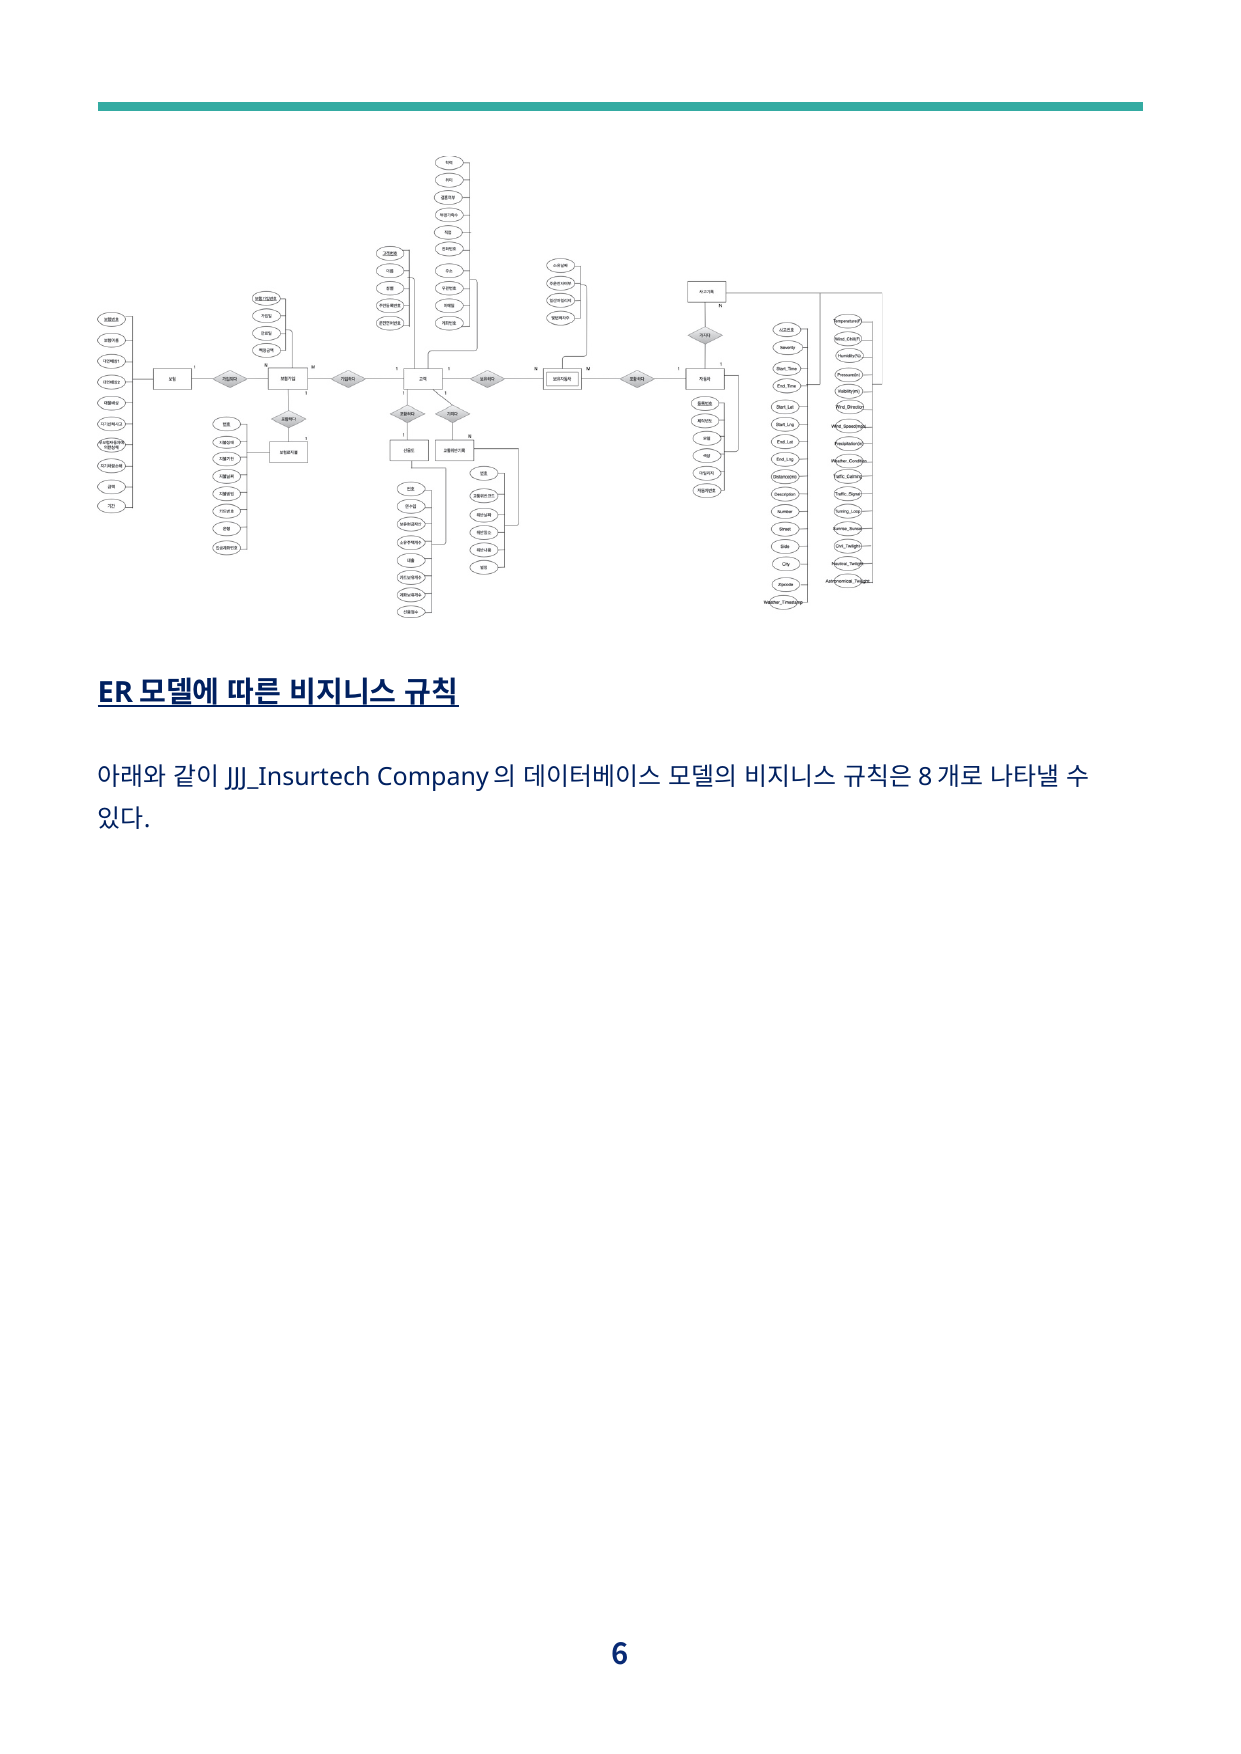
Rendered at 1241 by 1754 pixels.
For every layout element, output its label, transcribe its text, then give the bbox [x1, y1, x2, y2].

picture [97, 156, 883, 618]
text 아래와 같이 JJJ_Insurtech Company의 데이터베이스 모델의 비지니스 규칙은8개로 나타낼 수 있다. [97, 757, 1143, 834]
text ER모델에 따른 비지니스 규칙 [97, 669, 1143, 711]
